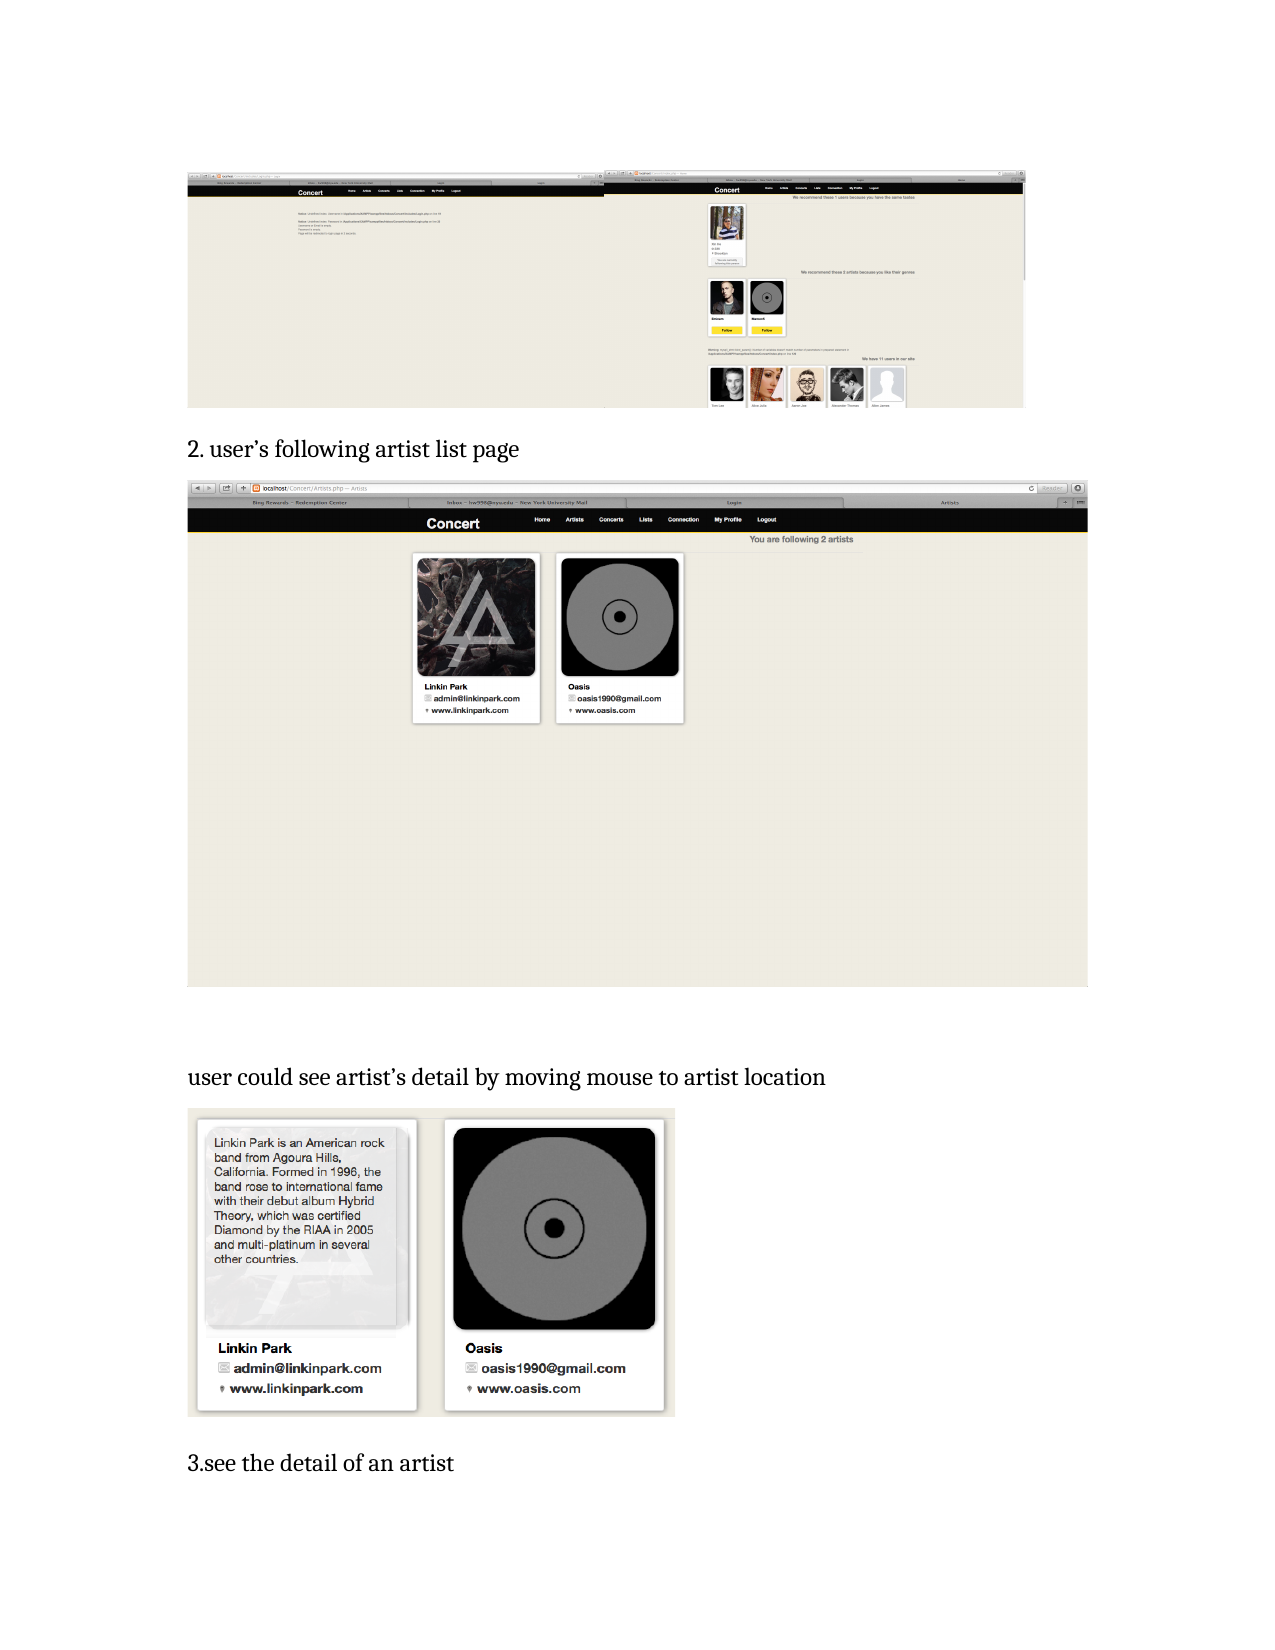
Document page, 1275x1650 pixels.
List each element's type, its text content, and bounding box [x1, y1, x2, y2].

text user could see artist’s detail by moving mouse to artist location [187, 1061, 1087, 1094]
picture [187, 1108, 675, 1417]
picture [187, 170, 1026, 408]
text 3.see the detail of an artist [187, 1447, 1087, 1480]
picture [187, 480, 1088, 987]
text 2. user’s following artist list page [187, 433, 1087, 466]
